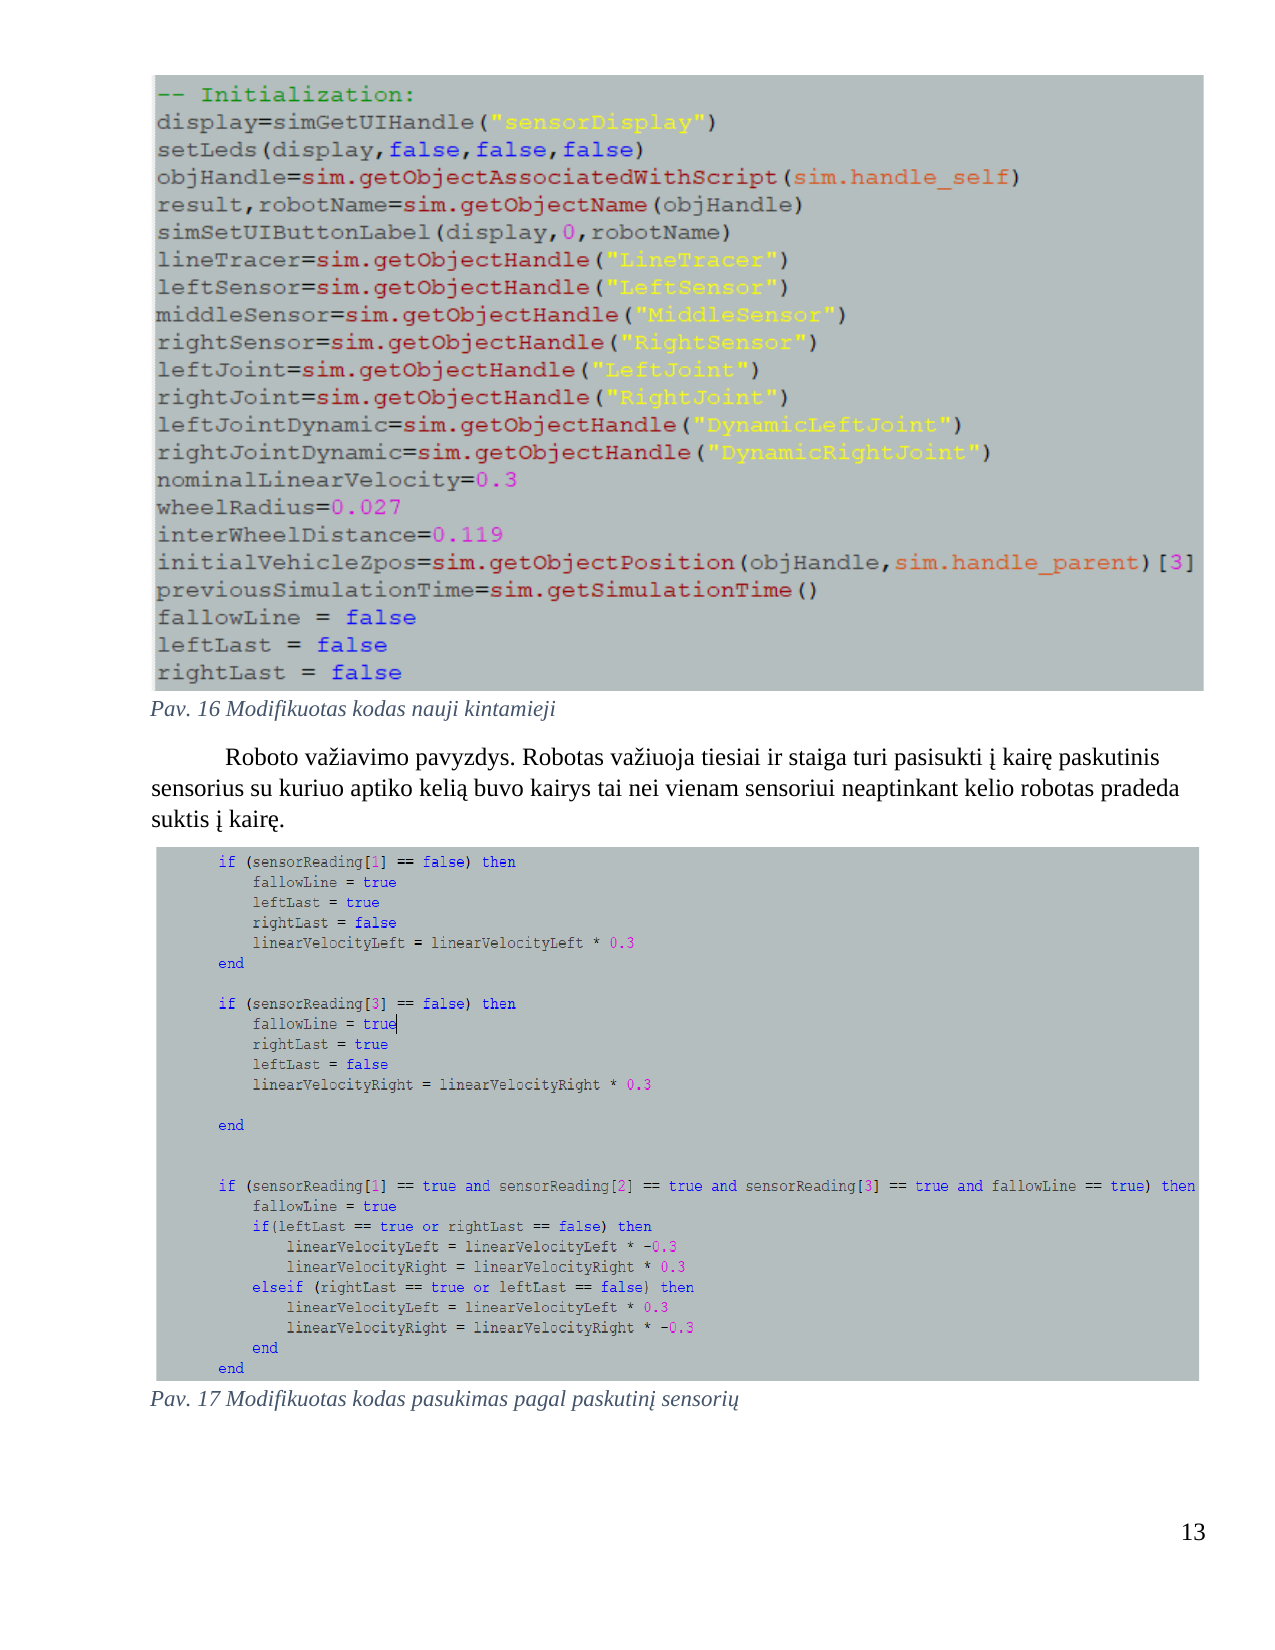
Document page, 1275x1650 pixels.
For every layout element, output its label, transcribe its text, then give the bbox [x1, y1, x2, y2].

text Pav. 16 Modifikuotas kodas nauji kintamieji [150, 695, 1205, 721]
text Roboto važiavimo pavyzdys. Robotas važiuoja tiesiai ir staiga turi pasisukti į kairę paskutinis sensorius su kuriuo aptiko kelią buvo kairys tai nei vienam sensoriui neaptinkant kelio robotas pradeda suktis į kairę. [150, 742, 1205, 833]
picture [151, 75, 1204, 691]
picture [156, 847, 1200, 1381]
text Pav. 17 Modifikuotas kodas pasukimas pagal paskutinį sensorių [150, 1385, 1205, 1411]
